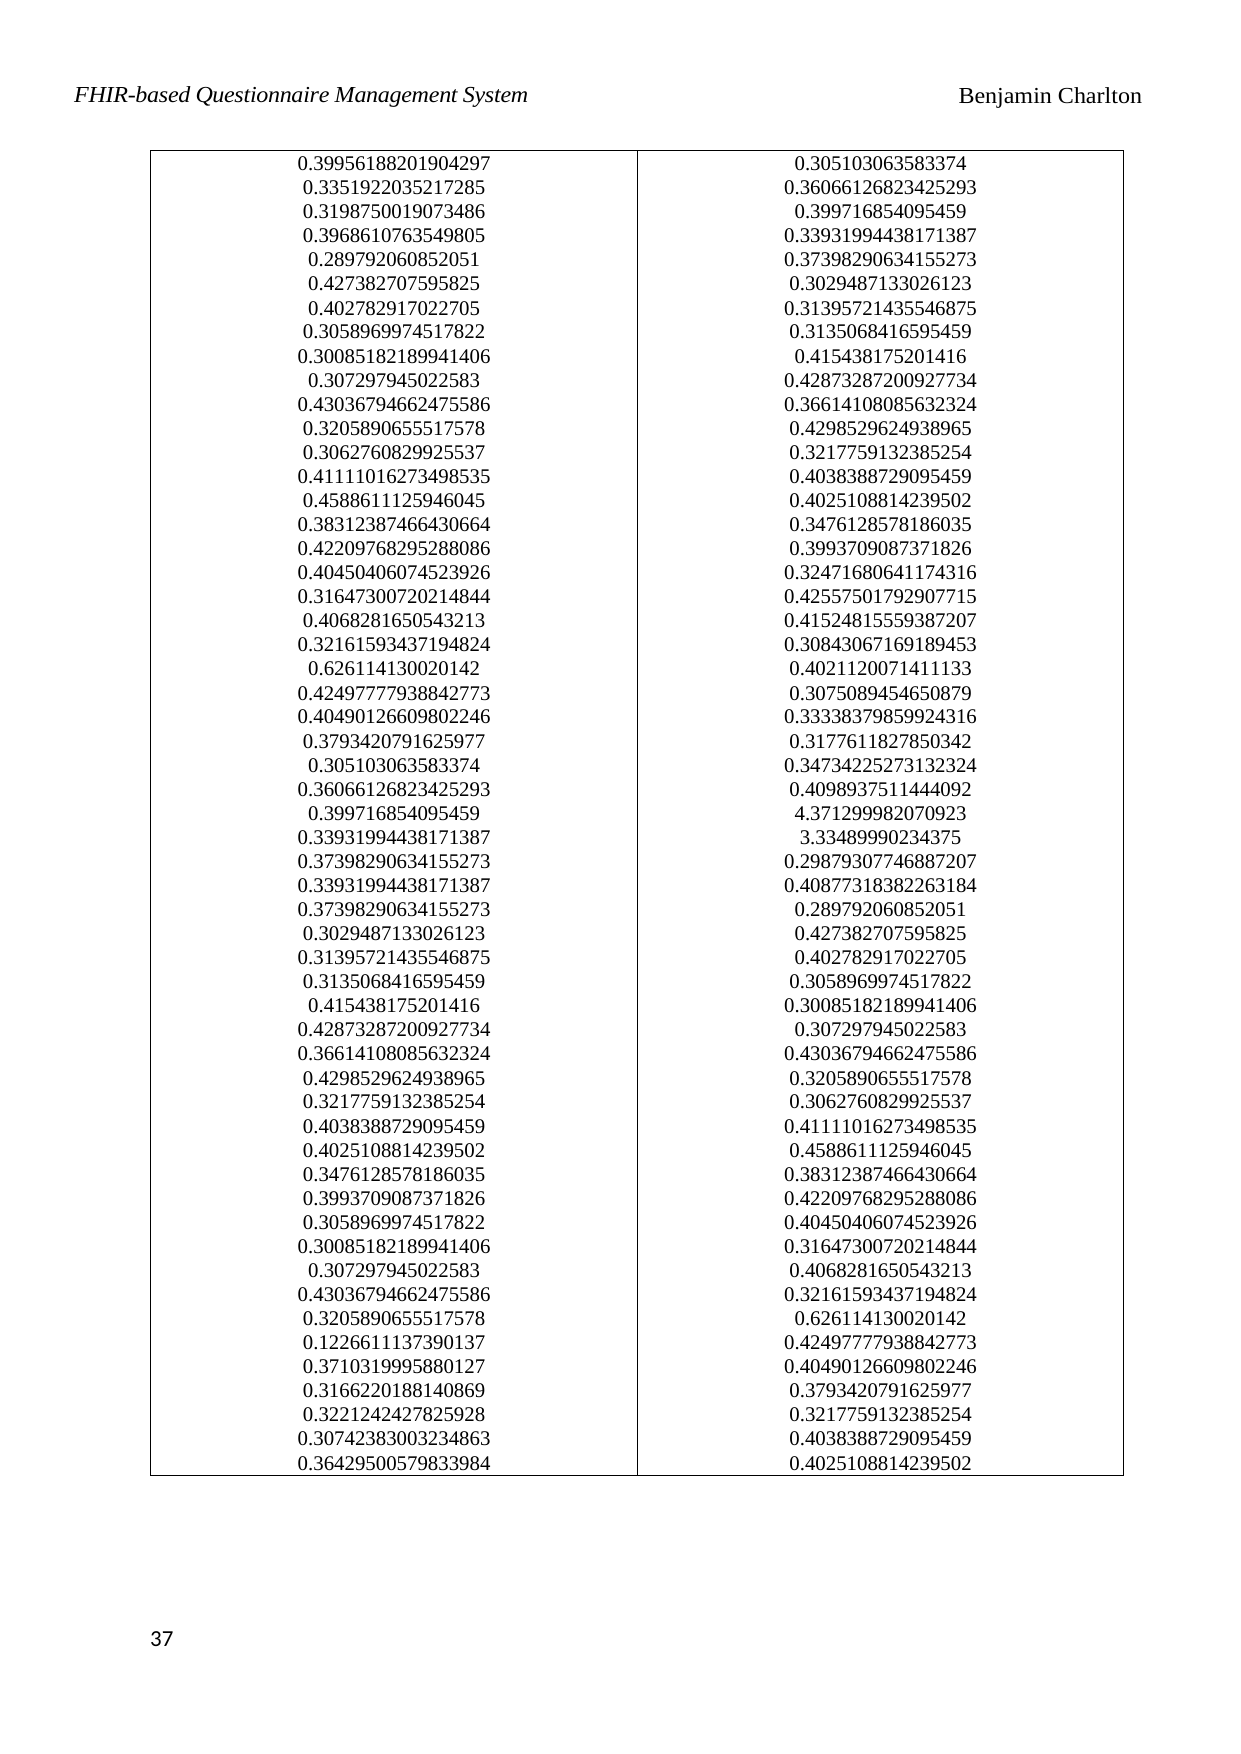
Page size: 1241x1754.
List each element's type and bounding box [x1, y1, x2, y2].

table_header [151, 151, 637, 1474]
table_header [638, 151, 1123, 1474]
